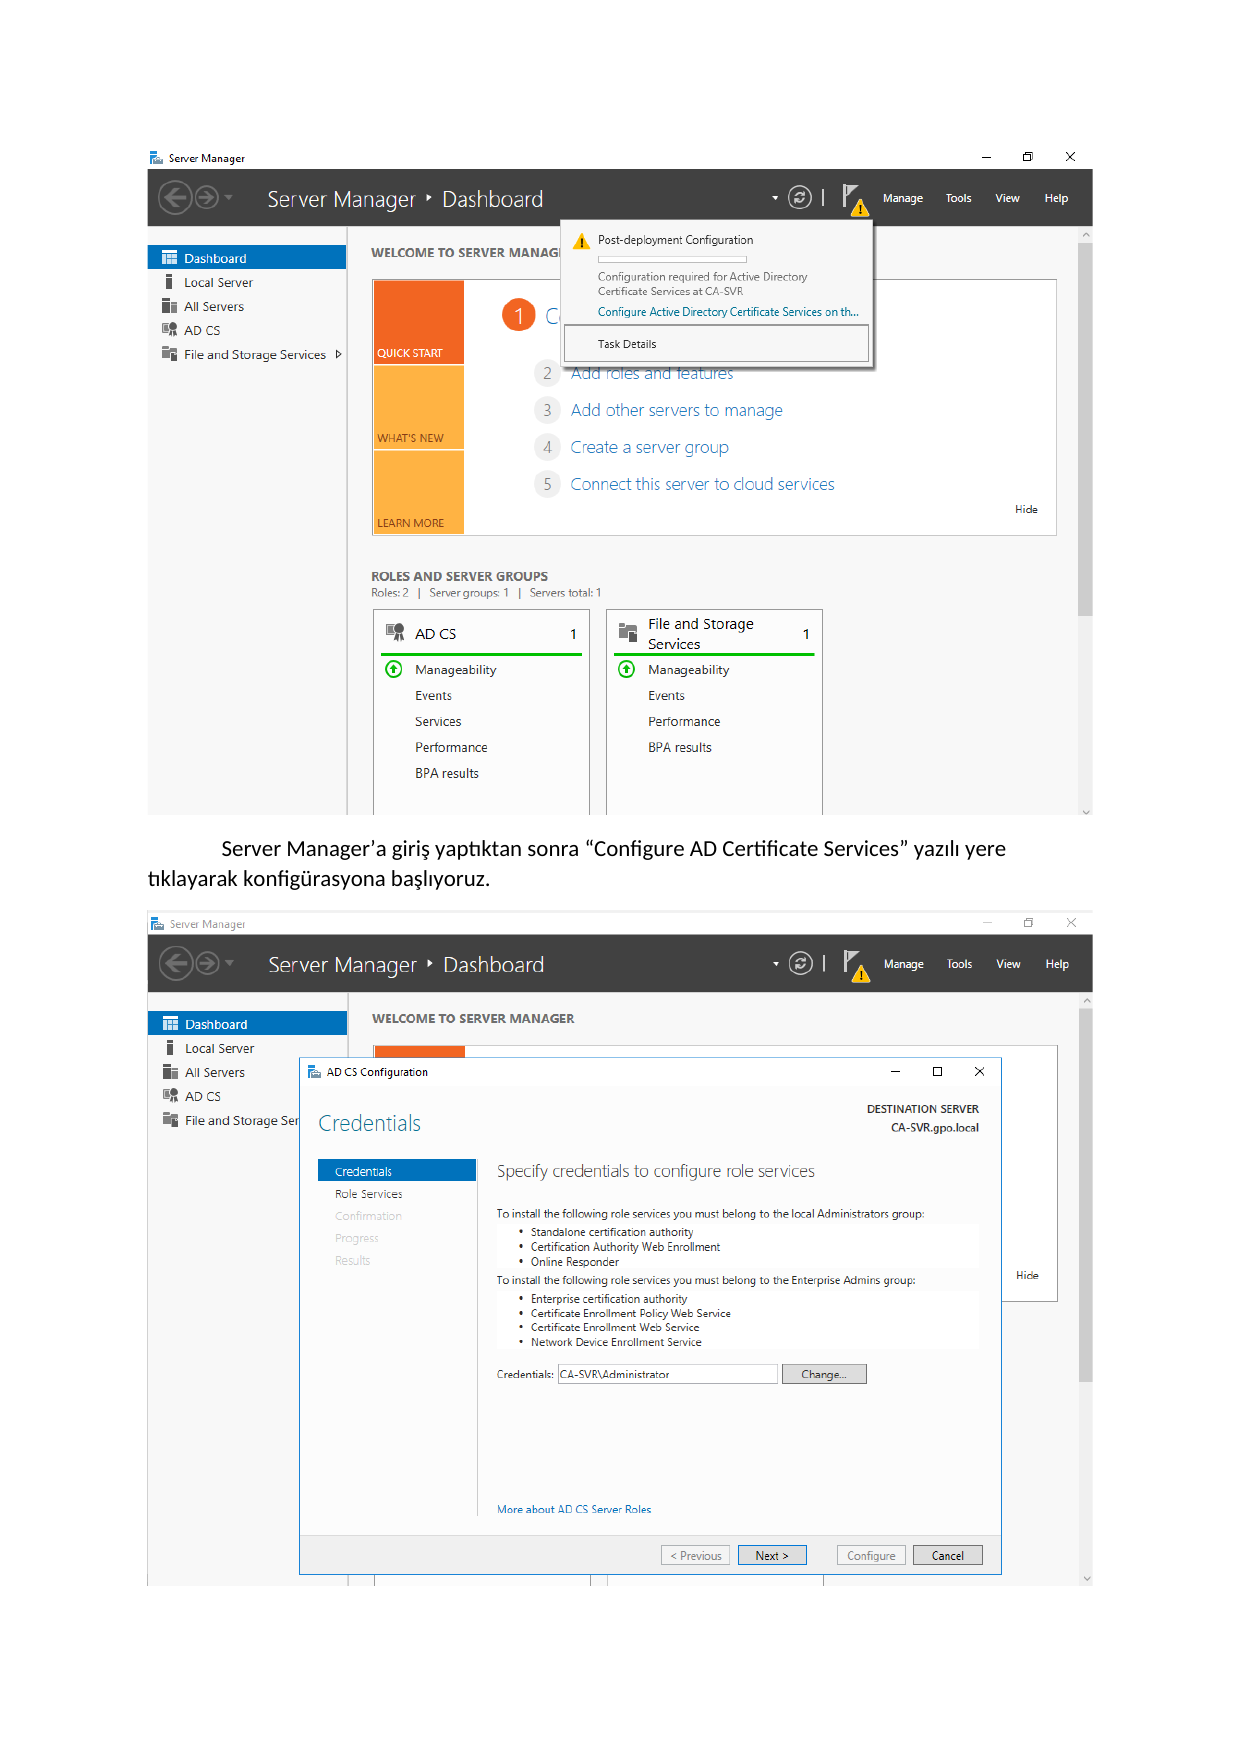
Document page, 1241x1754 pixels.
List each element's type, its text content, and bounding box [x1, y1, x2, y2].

text Server Manager’a giriş yaptıktan sonra “Configure AD Certificate Services” yazılı yere tıklayarak konfigürasyona başlıyoruz. [148, 834, 1093, 892]
picture [147, 147, 1093, 815]
picture [147, 910, 1093, 1586]
